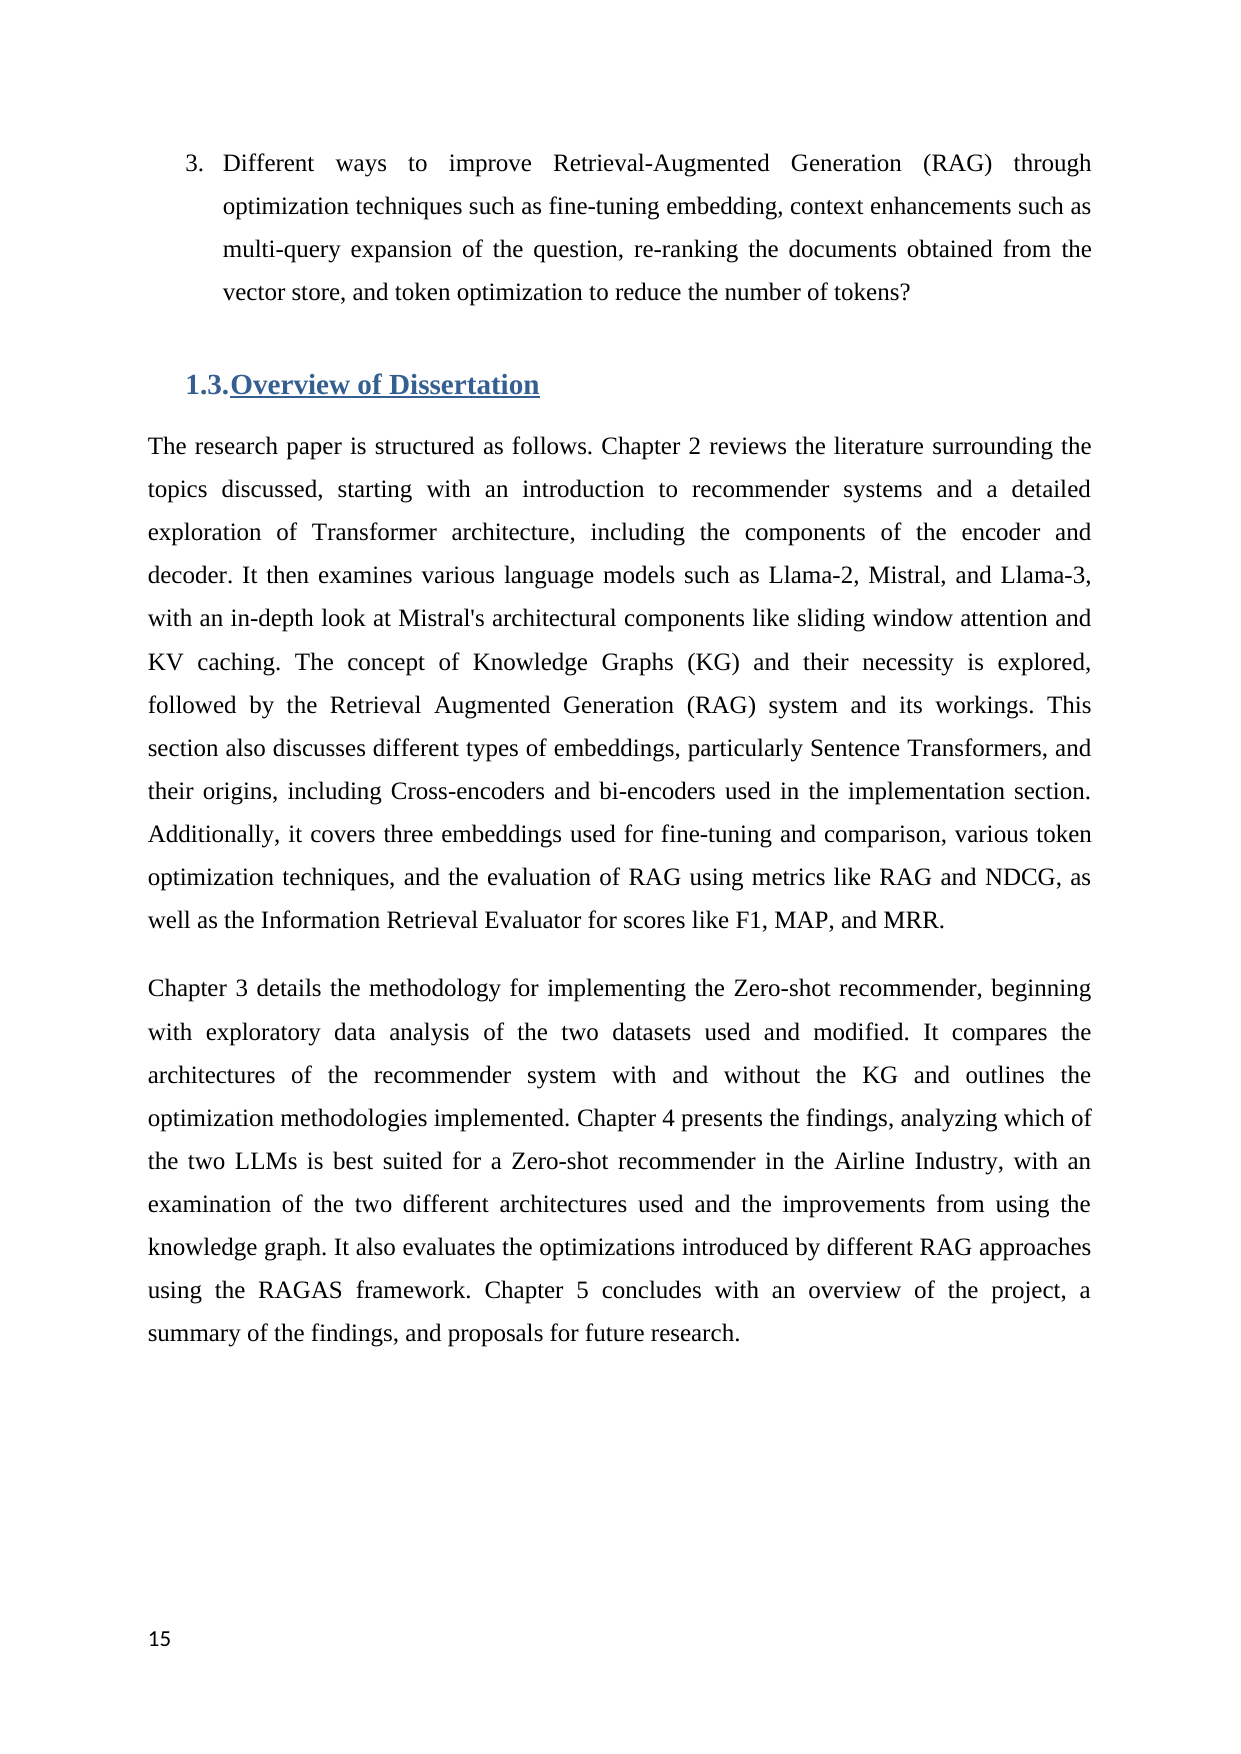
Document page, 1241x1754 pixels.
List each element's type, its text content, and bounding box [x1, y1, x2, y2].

subtitle Overview of Dissertation [185, 367, 1092, 401]
text The research paper is structured as follows. Chapter 2 reviews the literature surrounding the topics discussed, starting with an introduction to recommender systems and a detailed exploration of Transformer architecture, including the components of the encoder and decoder. It then examines various language models such as Llama-2, Mistral, and Llama-3, with an in-depth look at Mistral's architectural components like sliding window attention and KV caching. The concept of Knowledge Graphs (KG) and their necessity is explored, followed by the Retrieval Augmented Generation (RAG) system and its workings. This section also discusses different types of embeddings, particularly Sentence Transformers, and their origins, including Cross-encoders and bi-encoders used in the implementation section. Additionally, it covers three embeddings used for fine-tuning and comparison, various token optimization techniques, and the evaluation of RAG using metrics like RAG and NDCG, as well as the Information Retrieval Evaluator for scores like F1, MAP, and MRR. [148, 431, 1092, 934]
text Chapter 3 details the methodology for implementing the Zero-shot recommender, beginning with exploratory data analysis of the two datasets used and modified. It compares the architectures of the recommender system with and without the KG and outlines the optimization methodologies implemented. Chapter 4 presents the findings, analyzing which of the two LLMs is best suited for a Zero-shot recommender in the Airline Industry, with an examination of the two different architectures used and the improvements from using the knowledge graph. It also evaluates the optimizations introduced by different RAG approaches using the RAGAS framework. Chapter 5 concludes with an overview of the project, a summary of the findings, and proposals for future research. [148, 973, 1092, 1347]
list Different ways to improve Retrieval-Augmented Generation (RAG) through optimization techniques such as fine-tuning embedding, context enhancements such as multi-query expansion of the question, re-ranking the documents obtained from the vector store, and token optimization to reduce the number of tokens? [185, 148, 1092, 306]
